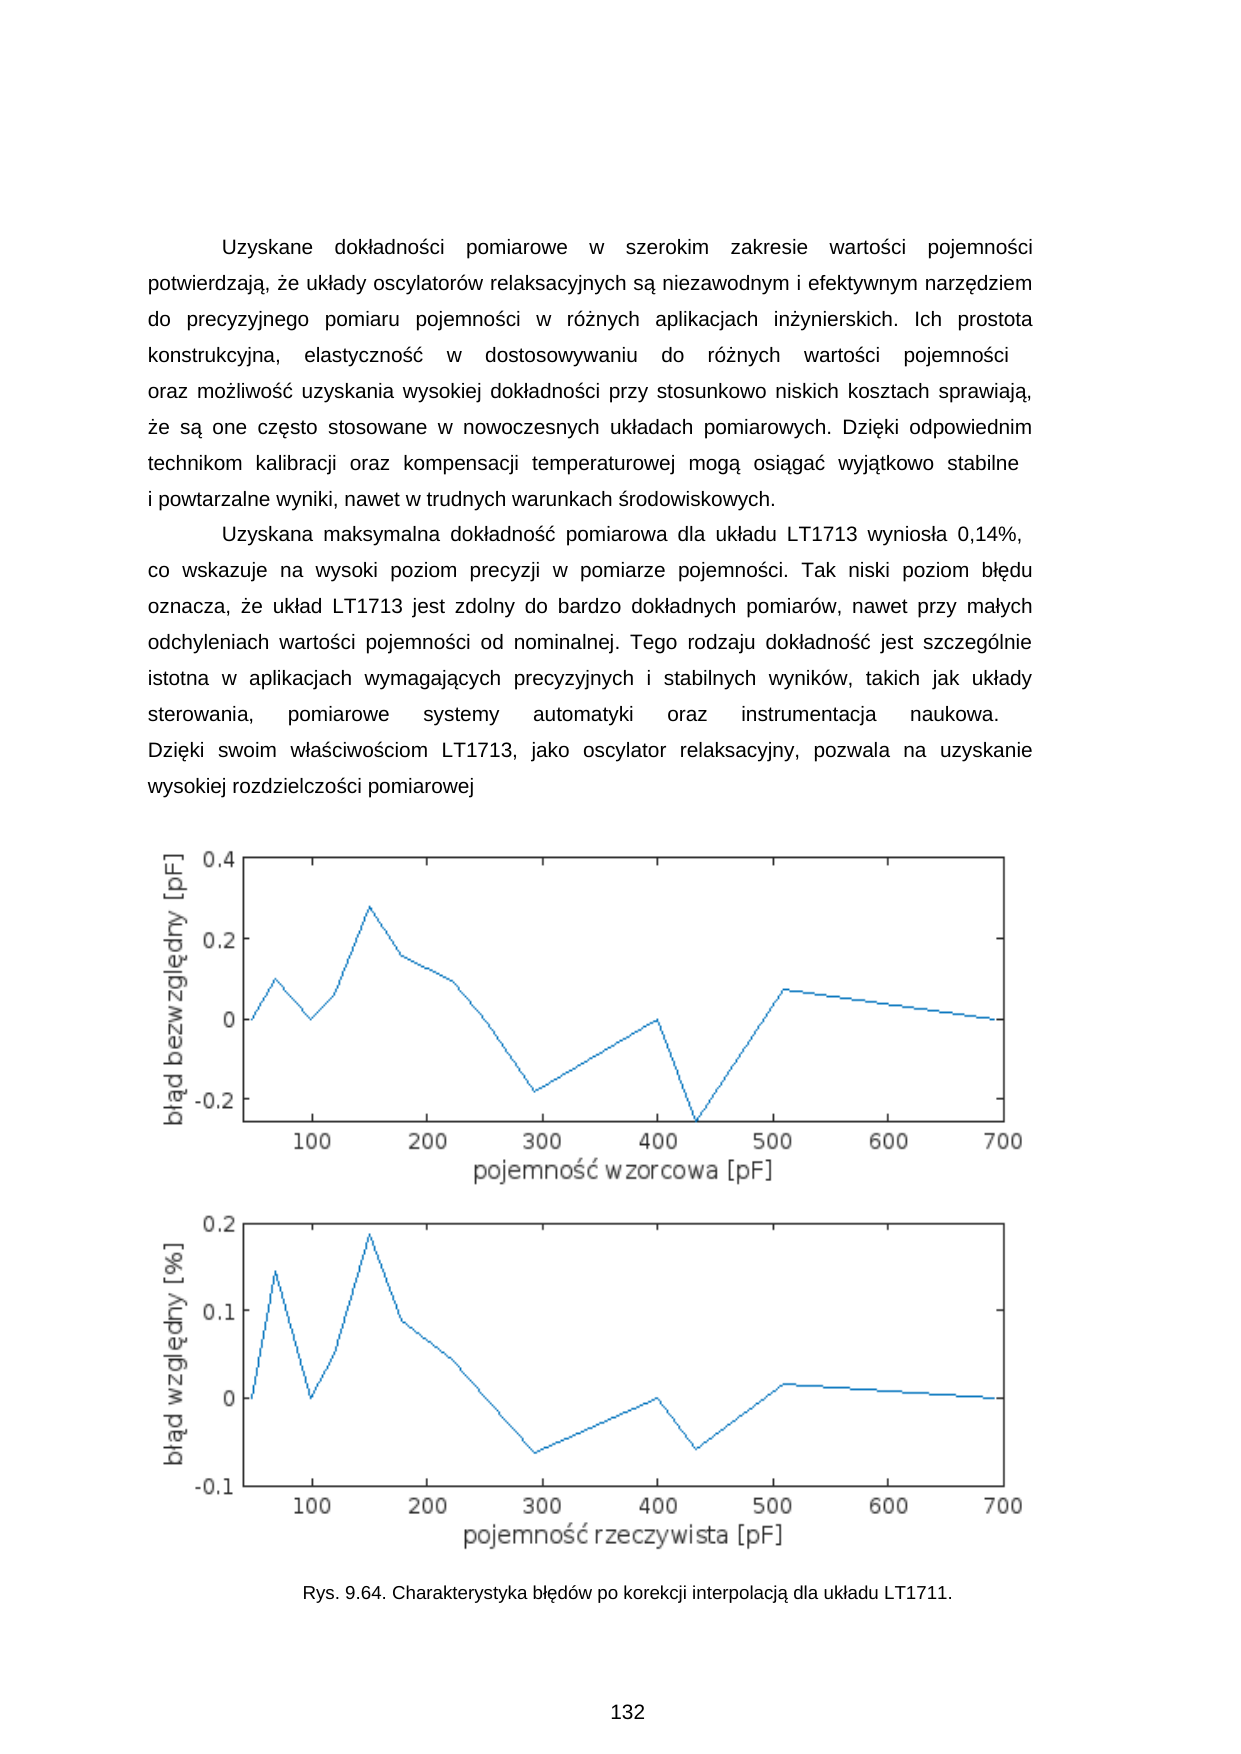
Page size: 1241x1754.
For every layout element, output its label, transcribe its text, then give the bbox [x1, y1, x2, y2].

text Uzyskane dokładności pomiarowe w szerokim zakresie wartości pojemności potwierdzają, że układy oscylatorów relaksacyjnych są niezawodnym i efektywnym narzędziem do precyzyjnego pomiaru pojemności w różnych aplikacjach inżynierskich. Ich prostota konstrukcyjna, elastyczność w dostosowywaniu do różnych wartości pojemności oraz możliwość uzyskania wysokiej dokładności przy stosunkowo niskich kosztach sprawiają, że są one często stosowane w nowoczesnych układach pomiarowych. Dzięki odpowiednim technikom kalibracji oraz kompensacji temperaturowej mogą osiągać wyjątkowo stabilne i powtarzalne wyniki, nawet w trudnych warunkach środowiskowych. [148, 235, 1033, 510]
picture [147, 834, 1027, 1558]
text Uzyskana maksymalna dokładność pomiarowa dla układu LT1713 wyniosła 0,14%, co wskazuje na wysoki poziom precyzji w pomiarze pojemności. Tak niski poziom błędu oznacza, że układ LT1713 jest zdolny do bardzo dokładnych pomiarów, nawet przy małych odchyleniach wartości pojemności od nominalnej. Tego rodzaju dokładność jest szczególnie istotna w aplikacjach wymagających precyzyjnych i stabilnych wyników, takich jak układy sterowania, pomiarowe systemy automatyki oraz instrumentacja naukowa. Dzięki swoim właściwościom LT1713, jako oscylator relaksacyjny, pozwala na uzyskanie wysokiej rozdzielczości pomiarowej [148, 522, 1033, 798]
